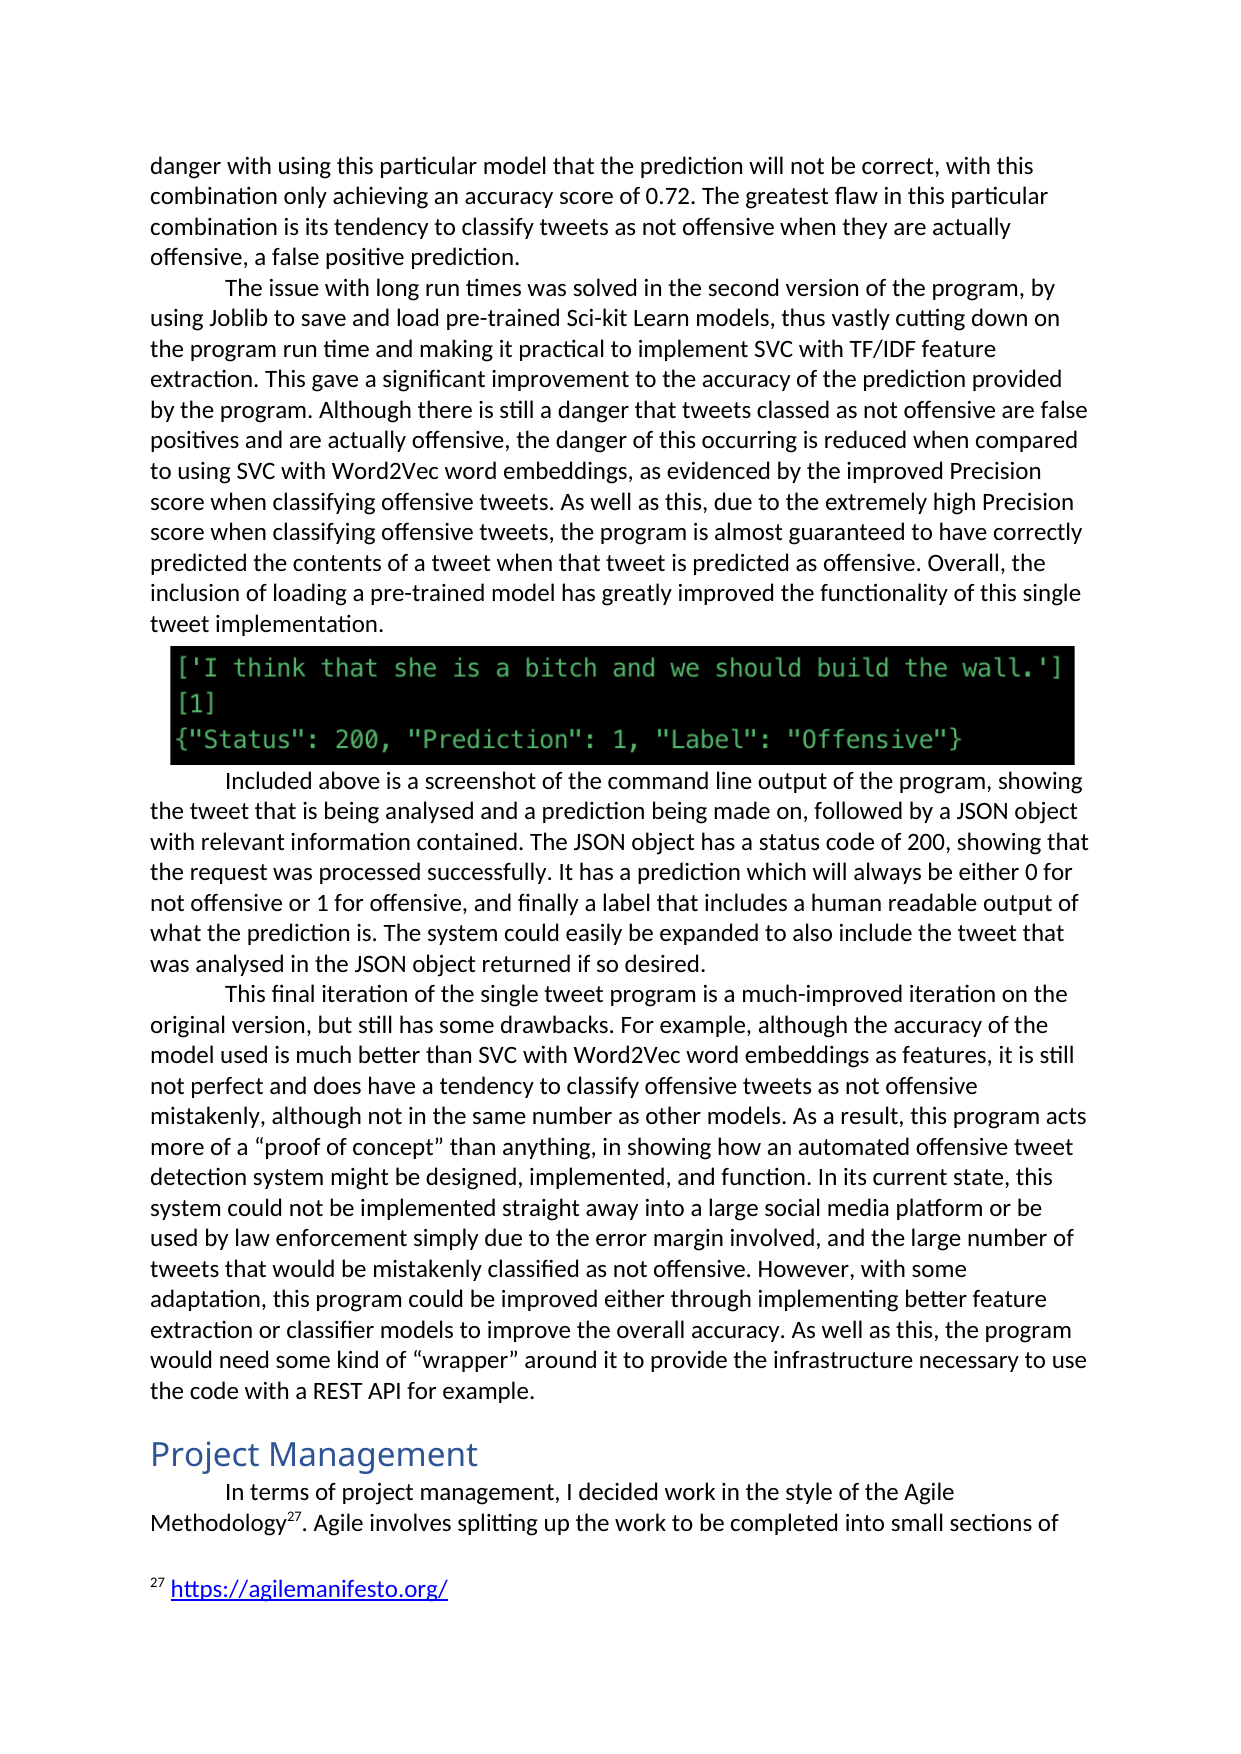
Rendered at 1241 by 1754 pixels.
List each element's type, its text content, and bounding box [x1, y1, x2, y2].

subtitle Project Management [150, 1431, 1090, 1476]
text This final iteration of the single tweet program is a much-improved iteration on the original version, but still has some drawbacks. For example, although the accuracy of the model used is much better than SVC with Word2Vec word embeddings as features, it is still not perfect and does have a tendency to classify offensive tweets as not offensive mistakenly, although not in the same number as other models. As a result, this program acts more of a “proof of concept” than anything, in showing how an automated offensive tweet detection system might be designed, implemented, and function. In its current state, this system could not be implemented straight away into a large social media platform or be used by law enforcement simply due to the error margin involved, and the large number of tweets that would be mistakenly classified as not offensive. However, with some adaptation, this program could be improved either through implementing better feature extraction or classifier models to improve the overall accuracy. As well as this, the program would need some kind of “wrapper” around it to provide the infrastructure necessary to use the code with a REST API for example. [150, 978, 1090, 1406]
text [150, 1476, 1090, 1537]
text The issue with long run times was solved in the second version of the program, by using Joblib to save and load pre-trained Sci-kit Learn models, thus vastly cutting down on the program run time and making it practical to implement SVC with TF/IDF feature extraction. This gave a significant improvement to the accuracy of the prediction provided by the program. Although there is still a danger that tweets classed as not offensive are false positives and are actually offensive, the danger of this occurring is reduced when compared to using SVC with Word2Vec word embeddings, as evidenced by the improved Precision score when classifying offensive tweets. As well as this, due to the extremely high Precision score when classifying offensive tweets, the program is almost guaranteed to have correctly predicted the contents of a tweet when that tweet is predicted as offensive. Overall, the inclusion of loading a pre-trained model has greatly improved the functionality of this single tweet implementation. [150, 272, 1090, 638]
picture [170, 646, 1075, 765]
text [150, 150, 1090, 272]
